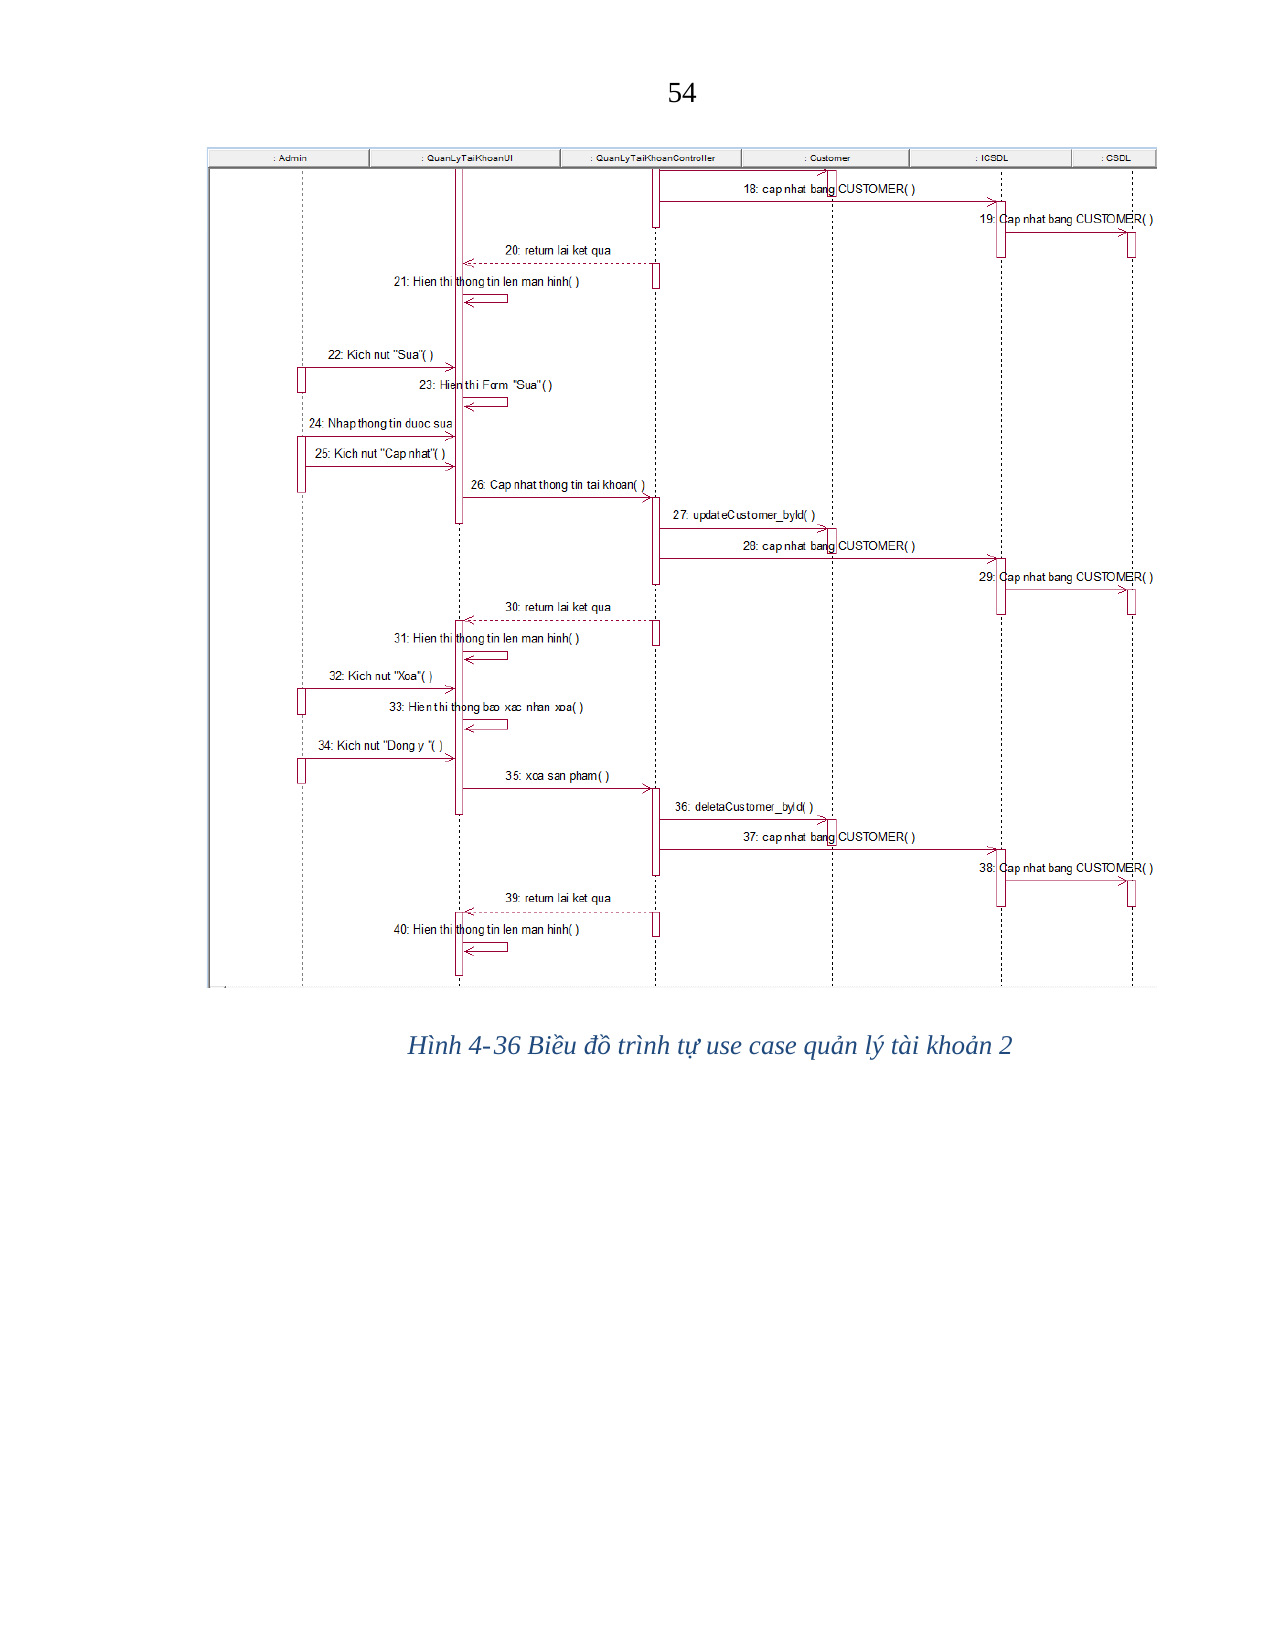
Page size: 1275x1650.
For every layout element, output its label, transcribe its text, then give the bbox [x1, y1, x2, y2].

picture [206, 147, 1157, 988]
